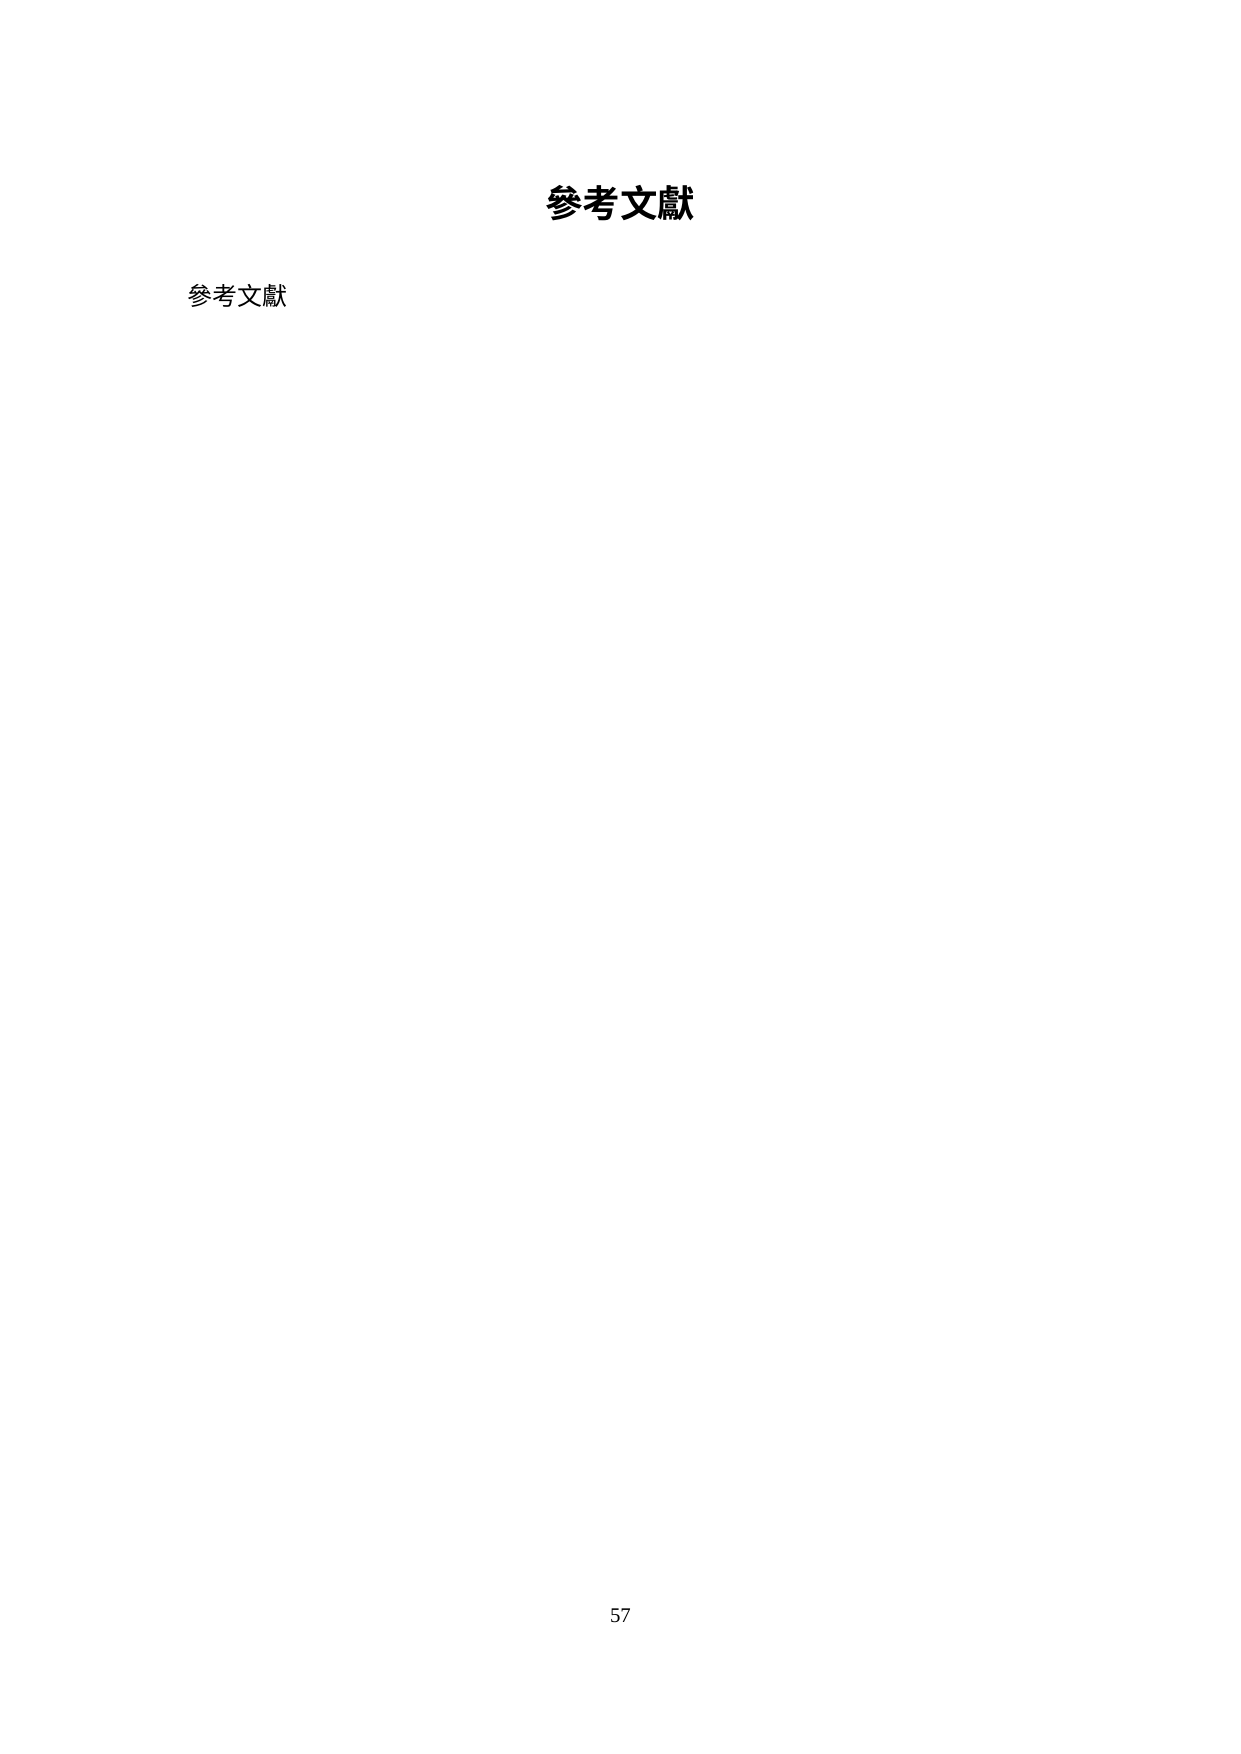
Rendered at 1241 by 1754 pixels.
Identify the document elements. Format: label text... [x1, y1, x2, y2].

text 參考文獻 [187, 164, 1053, 239]
text 參考文獻 [187, 276, 1053, 314]
